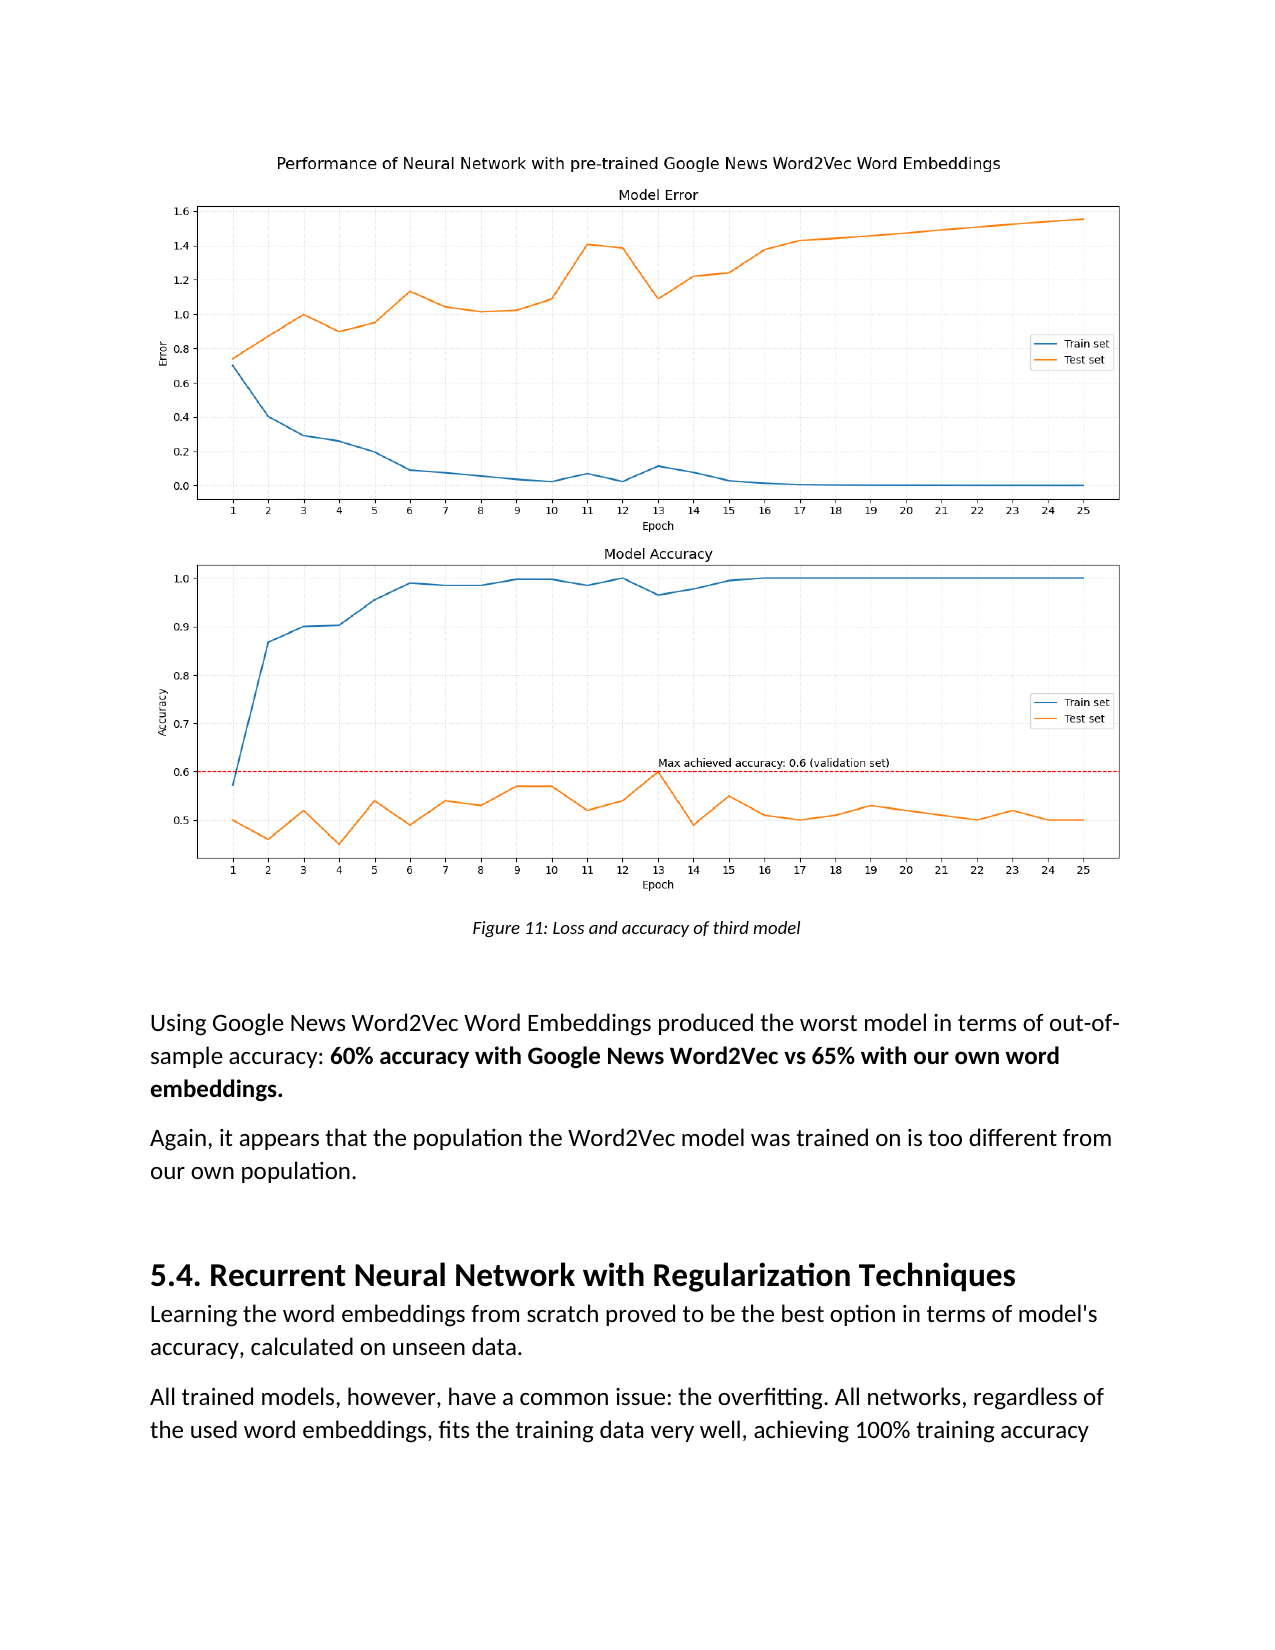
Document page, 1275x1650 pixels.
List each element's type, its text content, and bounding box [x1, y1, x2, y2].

text Using Google News Word2Vec Word Embeddings produced the worst model in terms of out-of-sample accuracy: 60% accuracy with Google News Word2Vec vs 65% with our own word embeddings. [150, 1007, 1125, 1103]
text Figure 11: Loss and accuracy of third model [150, 916, 1125, 939]
picture [150, 150, 1125, 898]
text Again, it appears that the population the Word2Vec model was trained on is too different from our own population. [150, 1122, 1125, 1186]
text 5.4. Recurrent Neural Network with Regularization Techniques [150, 1254, 1125, 1295]
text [150, 1381, 1125, 1444]
text Learning the word embeddings from scratch proved to be the best option in terms of model's accuracy, calculated on unseen data. [150, 1298, 1125, 1362]
